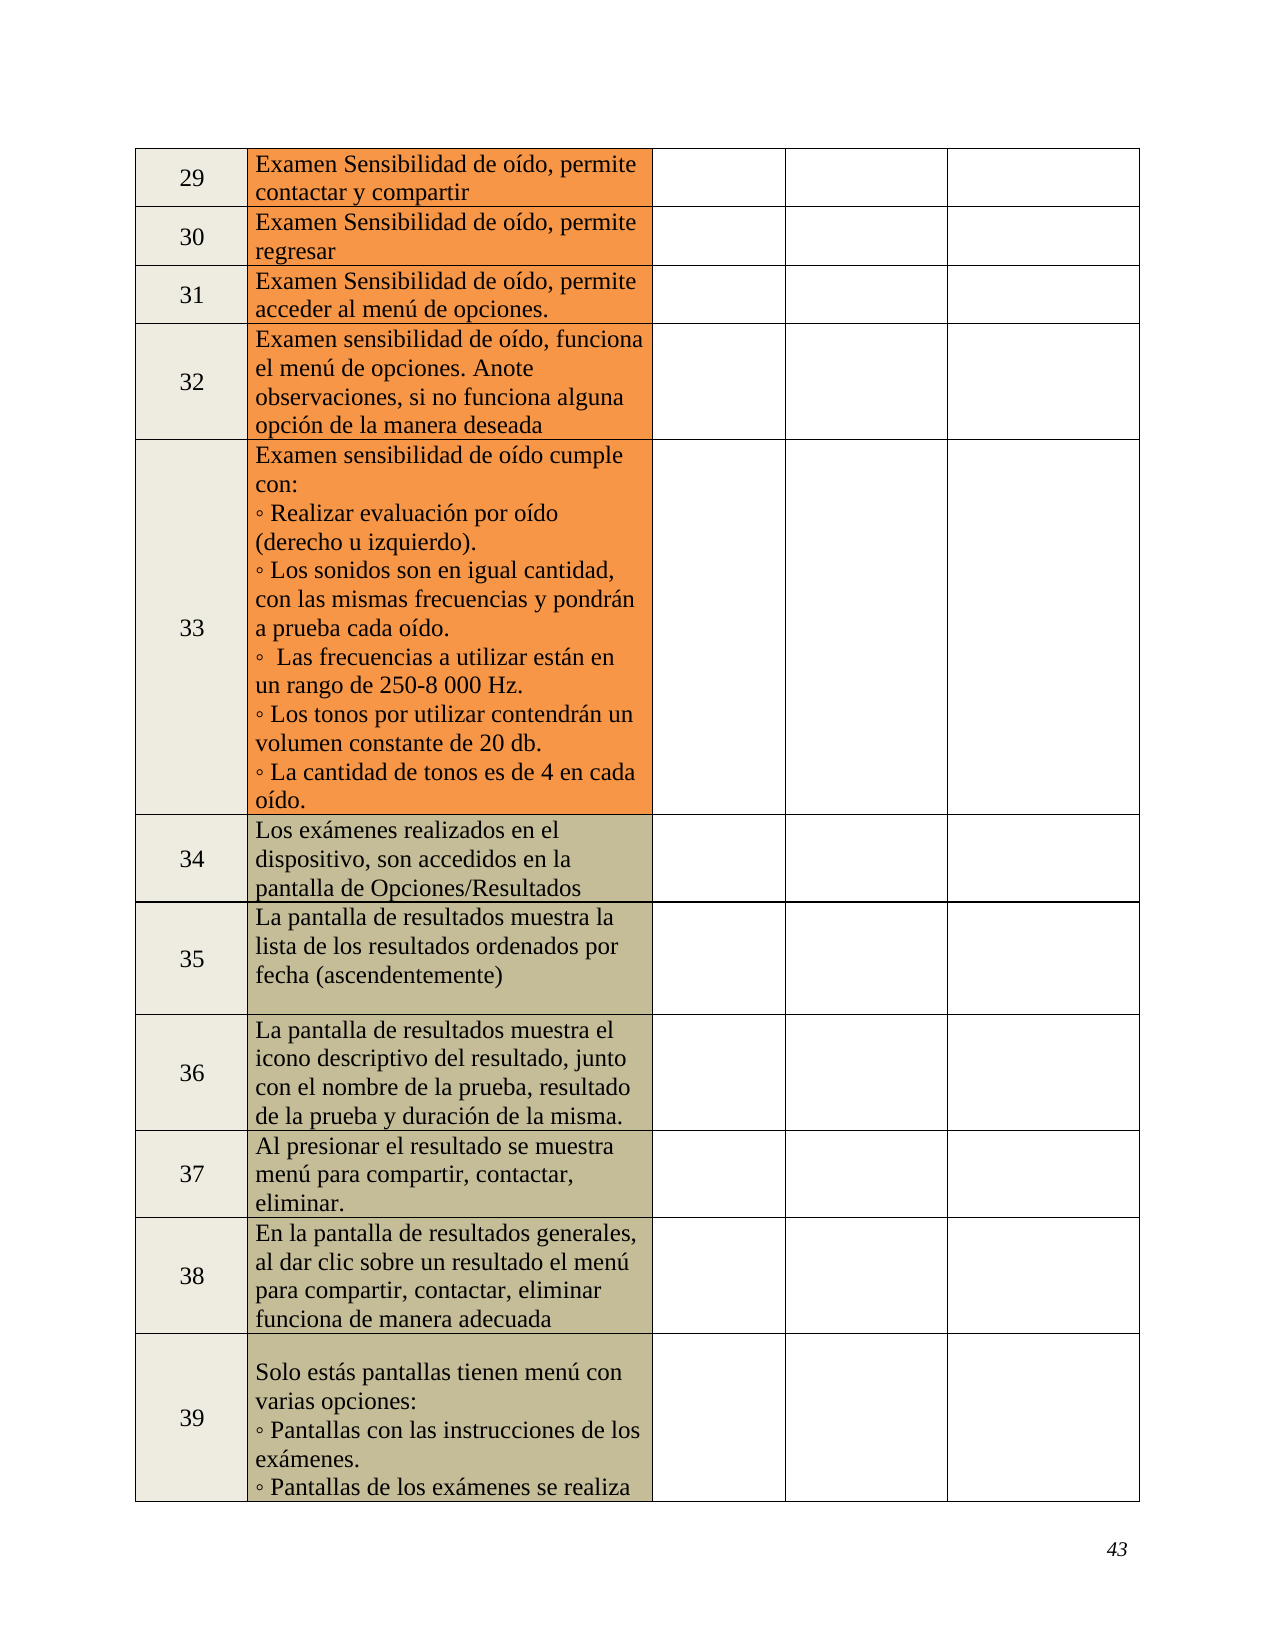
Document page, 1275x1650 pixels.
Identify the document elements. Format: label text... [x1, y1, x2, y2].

table_cell [948, 324, 1139, 439]
table_cell [948, 1015, 1139, 1130]
table_cell [653, 207, 785, 265]
table_cell [786, 1015, 947, 1130]
table_cell [948, 1334, 1139, 1501]
table_cell [948, 1218, 1139, 1333]
table_cell [948, 266, 1139, 323]
table_cell [948, 440, 1139, 814]
table_cell Los exámenes realizados en el dispositivo, son accedidos en la pantalla de Opciones/Resultados [248, 815, 652, 901]
table_cell 34 [136, 815, 247, 901]
table_cell Examen Sensibilidad de oído, permite acceder al menú de opciones. [248, 266, 652, 323]
table_cell [948, 815, 1139, 901]
table_cell 37 [136, 1131, 247, 1217]
table_cell [786, 149, 947, 206]
table_cell 35 [136, 903, 247, 1014]
table_cell Examen Sensibilidad de oído, permite contactar y compartir [248, 149, 652, 206]
table_cell Examen sensibilidad de oído cumple con: ◦ Realizar evaluación por oído (derecho u izquierdo). ◦ Los sonidos son en igual cantidad, con las mismas frecuencias y pondrán a prueba cada oído. ◦ Las frecuencias a utilizar están en un rango de 250-8 000 Hz. ◦ Los tonos por utilizar contendrán un volumen constante de 20 db. ◦ La cantidad de tonos es de 4 en cada oído. [248, 440, 652, 814]
table_cell [786, 207, 947, 265]
table_cell [786, 266, 947, 323]
table_cell 32 [136, 324, 247, 439]
table_cell [653, 324, 785, 439]
table_cell [653, 1131, 785, 1217]
table_cell 29 [136, 149, 247, 206]
table_cell [948, 903, 1139, 1014]
table_cell [786, 1131, 947, 1217]
table_cell 31 [136, 266, 247, 323]
table_cell Examen sensibilidad de oído, funciona el menú de opciones. Anote observaciones, si no funciona alguna opción de la manera deseada [248, 324, 652, 439]
table_cell Al presionar el resultado se muestra menú para compartir, contactar, eliminar. [248, 1131, 652, 1217]
table_cell [786, 815, 947, 901]
table_cell [653, 440, 785, 814]
table_cell [653, 903, 785, 1014]
table_cell [786, 440, 947, 814]
table_cell En la pantalla de resultados generales, al dar clic sobre un resultado el menú para compartir, contactar, eliminar funciona de manera adecuada [248, 1218, 652, 1333]
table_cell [248, 1334, 652, 1501]
table_cell 39 [136, 1334, 247, 1501]
table_cell [653, 1334, 785, 1501]
table_cell [653, 266, 785, 323]
table_cell 33 [136, 440, 247, 814]
table_cell La pantalla de resultados muestra la lista de los resultados ordenados por fecha (ascendentemente) [248, 903, 652, 1014]
table_cell [786, 903, 947, 1014]
table_cell [948, 1131, 1139, 1217]
table_cell [653, 1218, 785, 1333]
table_cell La pantalla de resultados muestra el icono descriptivo del resultado, junto con el nombre de la prueba, resultado de la prueba y duración de la misma. [248, 1015, 652, 1130]
table_cell [948, 207, 1139, 265]
table_cell [786, 1218, 947, 1333]
table_cell 30 [136, 207, 247, 265]
table_cell [653, 149, 785, 206]
table_cell Examen Sensibilidad de oído, permite regresar [248, 207, 652, 265]
table_cell 36 [136, 1015, 247, 1130]
table_cell 38 [136, 1218, 247, 1333]
table_cell [786, 324, 947, 439]
table_cell [948, 149, 1139, 206]
table_cell [786, 1334, 947, 1501]
table_cell [653, 815, 785, 901]
table_cell [653, 1015, 785, 1130]
